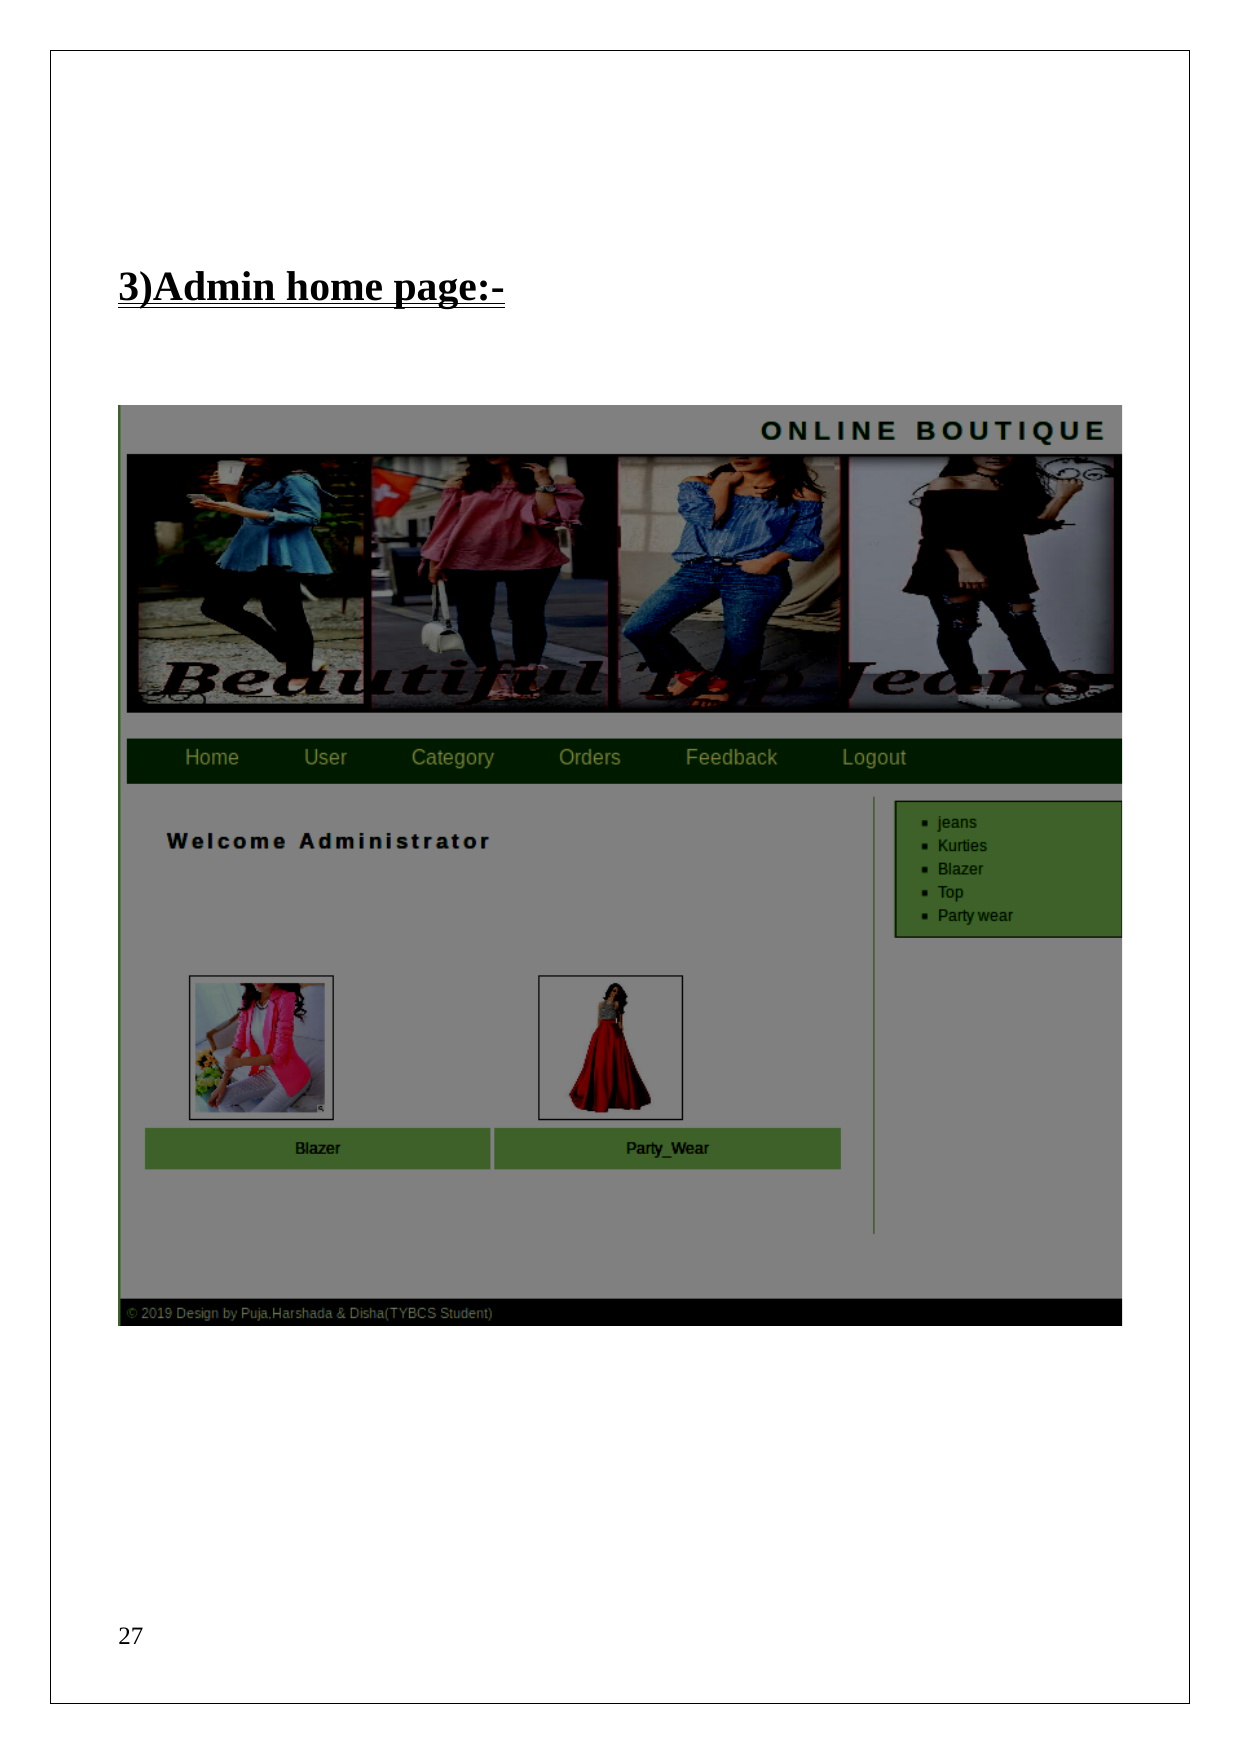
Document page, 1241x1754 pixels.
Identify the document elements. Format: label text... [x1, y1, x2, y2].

text 3)Admin home page:- [118, 262, 1122, 310]
